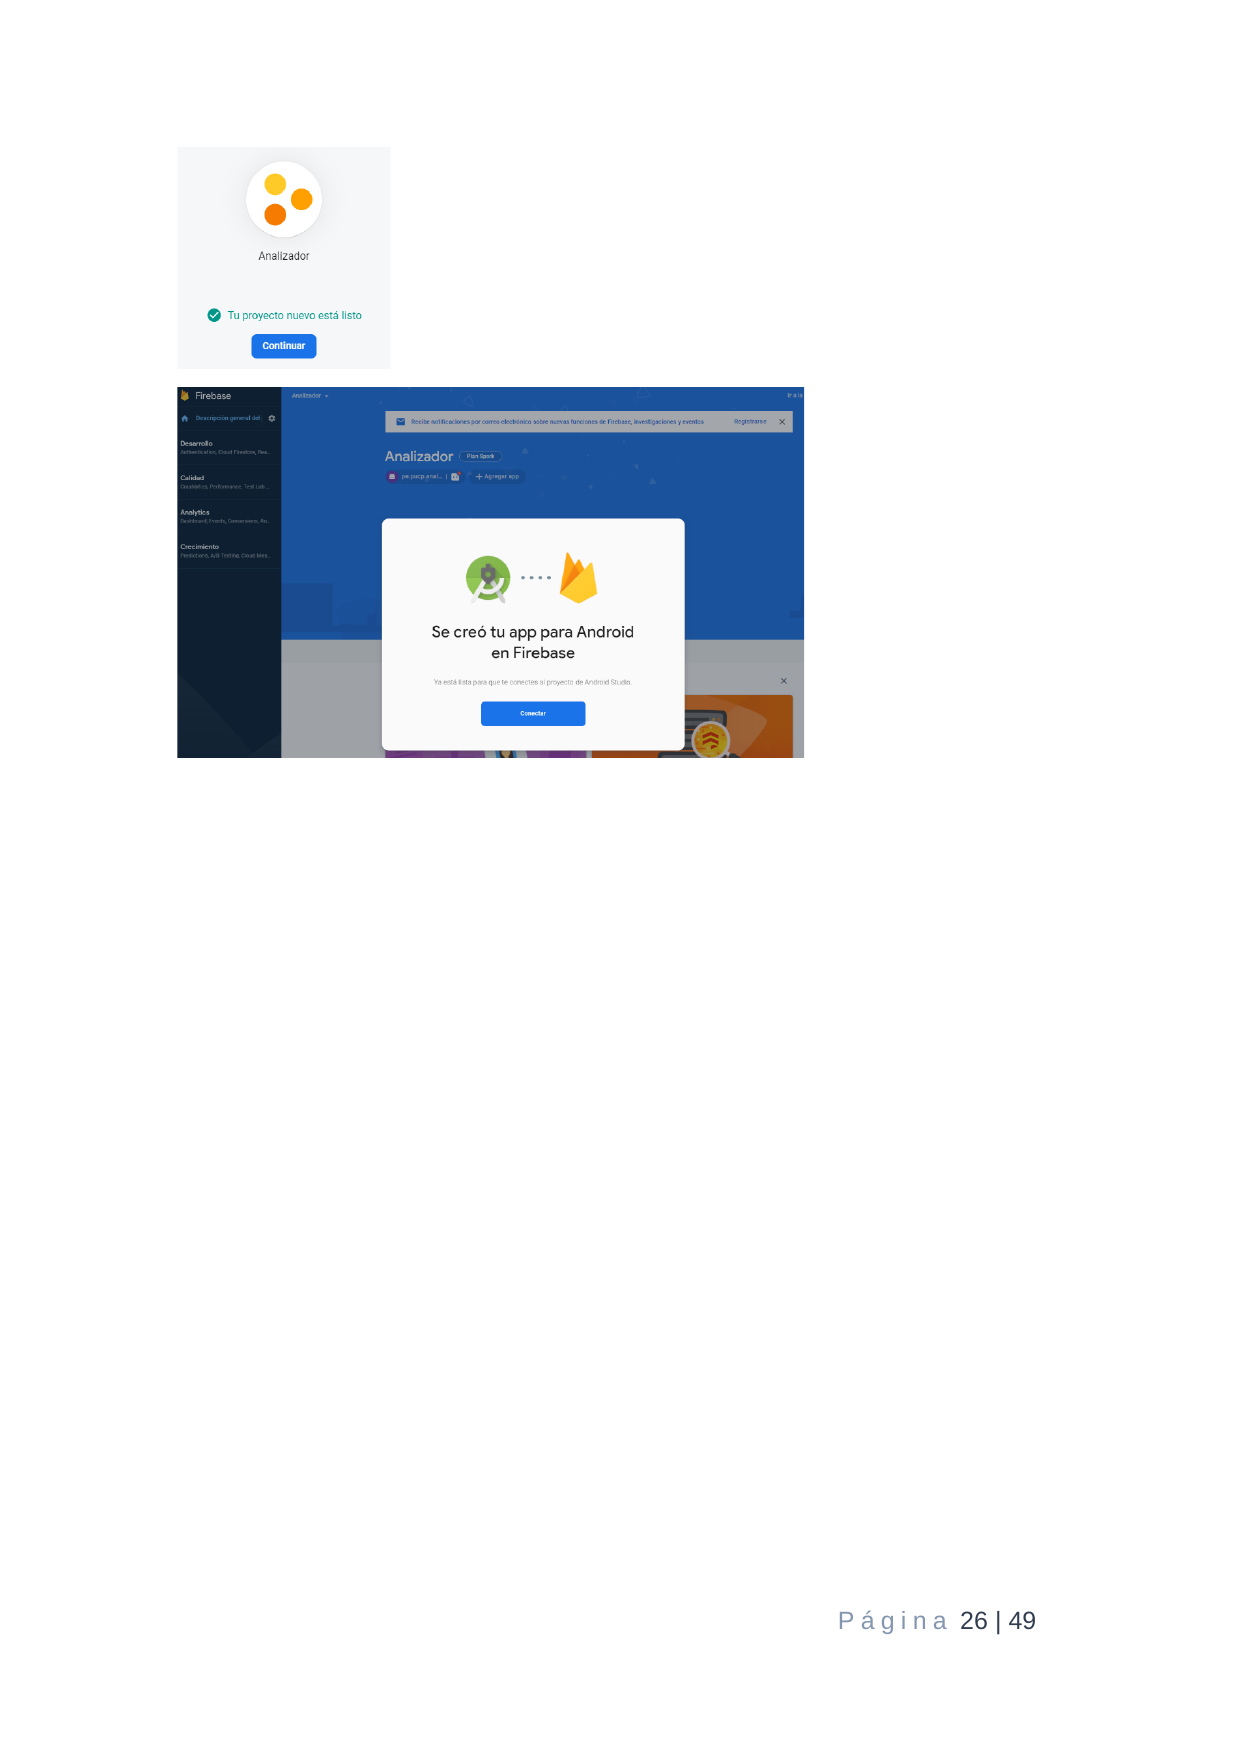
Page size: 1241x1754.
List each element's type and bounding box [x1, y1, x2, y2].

picture [177, 147, 391, 369]
picture [177, 387, 805, 758]
